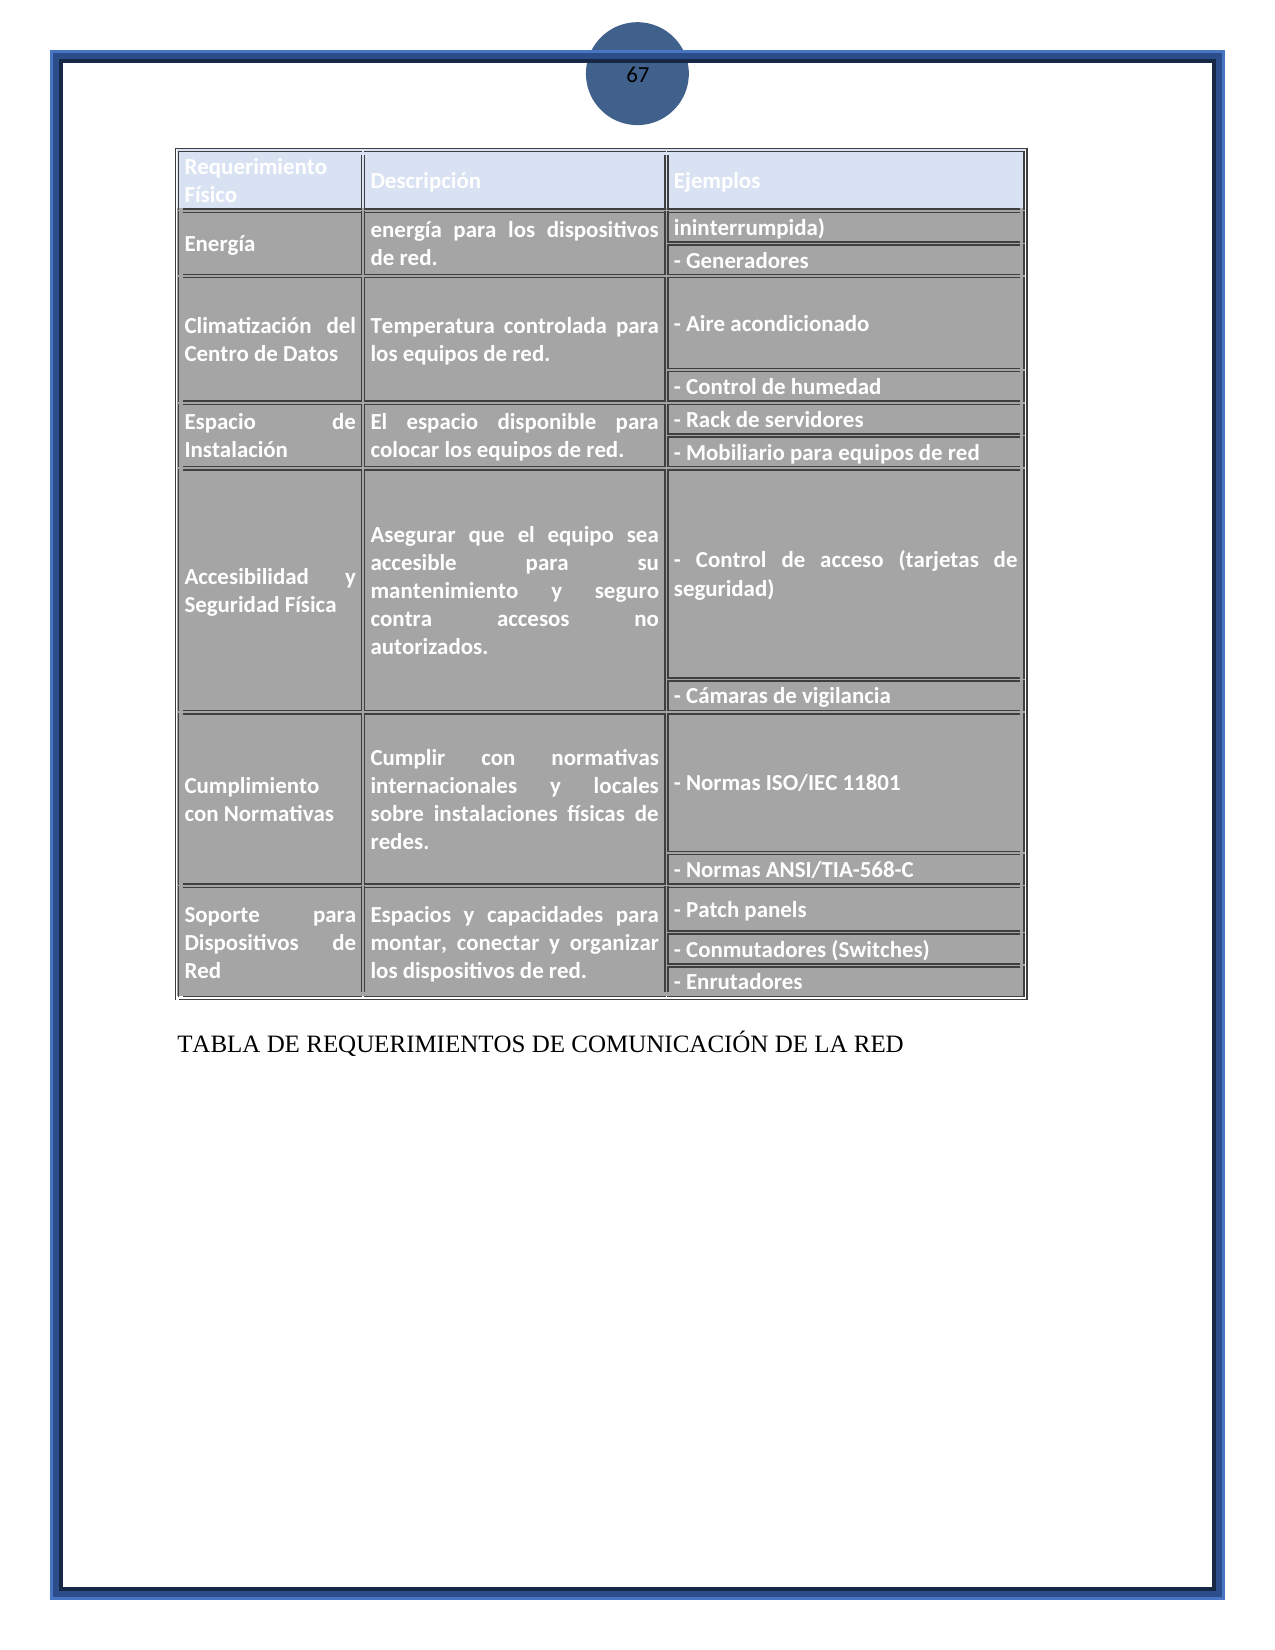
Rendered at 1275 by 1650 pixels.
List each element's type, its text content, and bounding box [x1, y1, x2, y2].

table_cell - Patch panels [666, 883, 1025, 930]
table_cell Climatización del Centro de Datos [177, 274, 363, 400]
table_cell - Control de acceso (tarjetas de seguridad) [666, 466, 1025, 677]
table_cell Accesibilidad y Seguridad Física [177, 466, 363, 710]
table_cell Espacio de Instalación [177, 400, 363, 466]
table_cell - Cámaras de vigilancia [666, 677, 1025, 710]
table_cell - Mobiliario para equipos de red [666, 433, 1025, 466]
table_header Descripción [363, 152, 666, 208]
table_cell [365, 213, 664, 274]
table_header Requerimiento Físico [177, 149, 363, 208]
table_cell - Normas ANSI/TIA-568-C [666, 851, 1025, 883]
table_cell - Control de humedad [666, 368, 1025, 400]
table_cell El espacio disponible para colocar los equipos de red. [365, 405, 664, 466]
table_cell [666, 208, 1025, 241]
table_cell - Enrutadores [666, 963, 1025, 996]
table_header Ejemplos [666, 149, 1025, 208]
table_cell - Generadores [666, 241, 1025, 274]
table_cell Distribución de Energía [177, 208, 363, 274]
table_cell - Normas ISO/IEC 11801 [666, 710, 1025, 851]
table_cell Temperatura controlada para los equipos de red. [365, 278, 664, 400]
table_cell Cumplimiento con Normativas [177, 710, 363, 883]
text TABLA DE REQUERIMIENTOS DE COMUNICACIÓN DE LA RED [177, 1029, 1098, 1058]
table_cell - Rack de servidores [666, 400, 1025, 433]
table_cell - Aire acondicionado [666, 274, 1025, 368]
table_cell Espacios y capacidades para montar, conectar y organizar los dispositivos de red. [363, 888, 666, 996]
table_cell Soporte para Dispositivos de Red [177, 883, 363, 996]
table_cell - Conmutadores (Switches) [666, 930, 1025, 963]
table_cell Asegurar que el equipo sea accesible para su mantenimiento y seguro contra accesos no autorizados. [365, 471, 664, 710]
table_cell Cumplir con normativas internacionales y locales sobre instalaciones físicas de redes. [365, 715, 664, 883]
